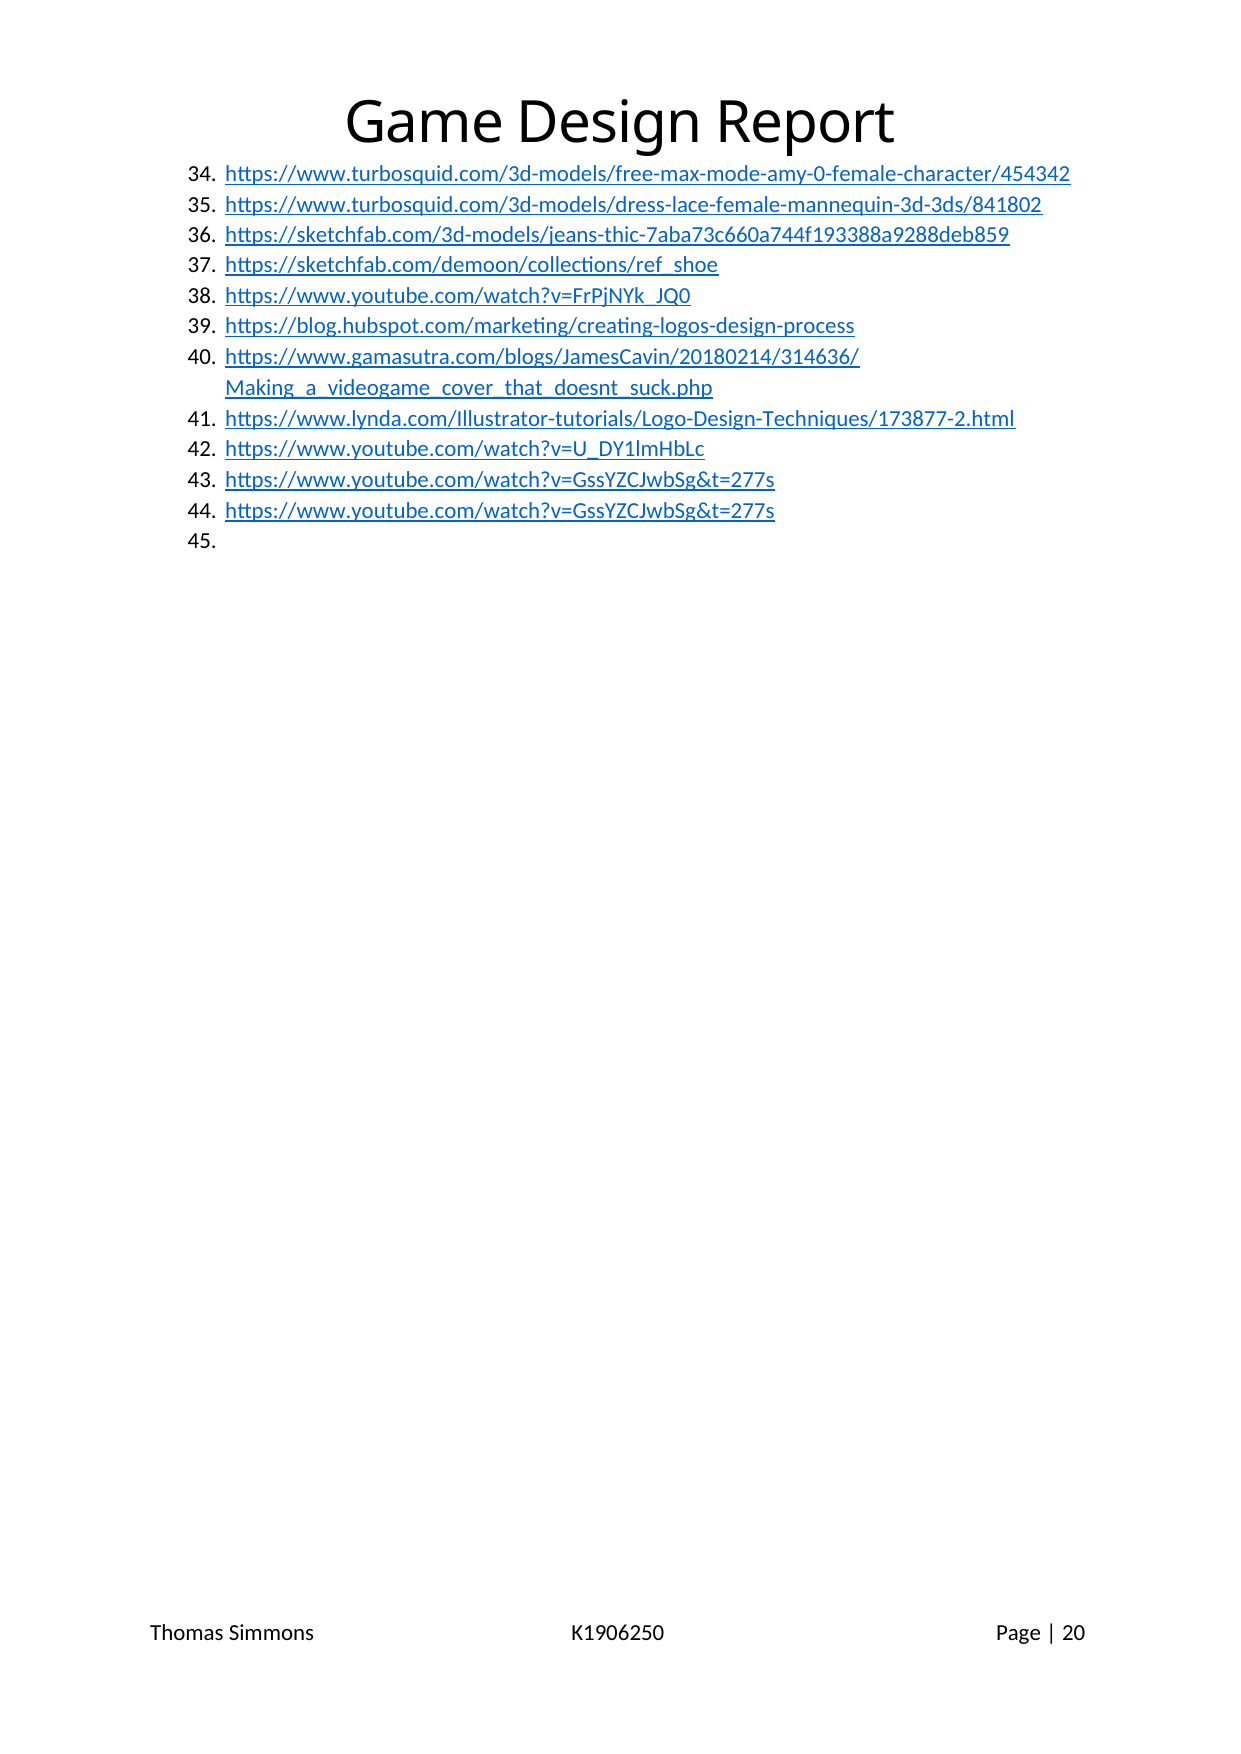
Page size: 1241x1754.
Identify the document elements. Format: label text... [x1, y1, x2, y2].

list https://sketchfab.com/3d-models/jeans-thic-7aba73c660a744f193388a9288deb859 [187, 220, 1090, 248]
list https://www.turbosquid.com/3d-models/free-max-mode-amy-0-female-character/454342 [187, 159, 1090, 187]
list https://sketchfab.com/demoon/collections/ref_shoe [187, 250, 1090, 278]
list https://www.lynda.com/Illustrator-tutorials/Logo-Design-Techniques/173877-2.html [187, 404, 1090, 432]
list https://www.youtube.com/watch?v=U_DY1lmHbLc [187, 434, 1090, 462]
list https://www.gamasutra.com/blogs/JamesCavin/20180214/314636/Making_a_videogame_cover_that_doesnt_suck.php [187, 342, 1090, 401]
list https://www.youtube.com/watch?v=GssYZCJwbSg&t=277s [187, 465, 1090, 493]
list https://www.youtube.com/watch?v=FrPjNYk_JQ0 [187, 281, 1090, 309]
list https://www.youtube.com/watch?v=GssYZCJwbSg&t=277s [187, 496, 1090, 524]
list https://www.turbosquid.com/3d-models/dress-lace-female-mannequin-3d-3ds/841802 [187, 190, 1090, 218]
list https://blog.hubspot.com/marketing/creating-logos-design-process [187, 312, 1090, 339]
